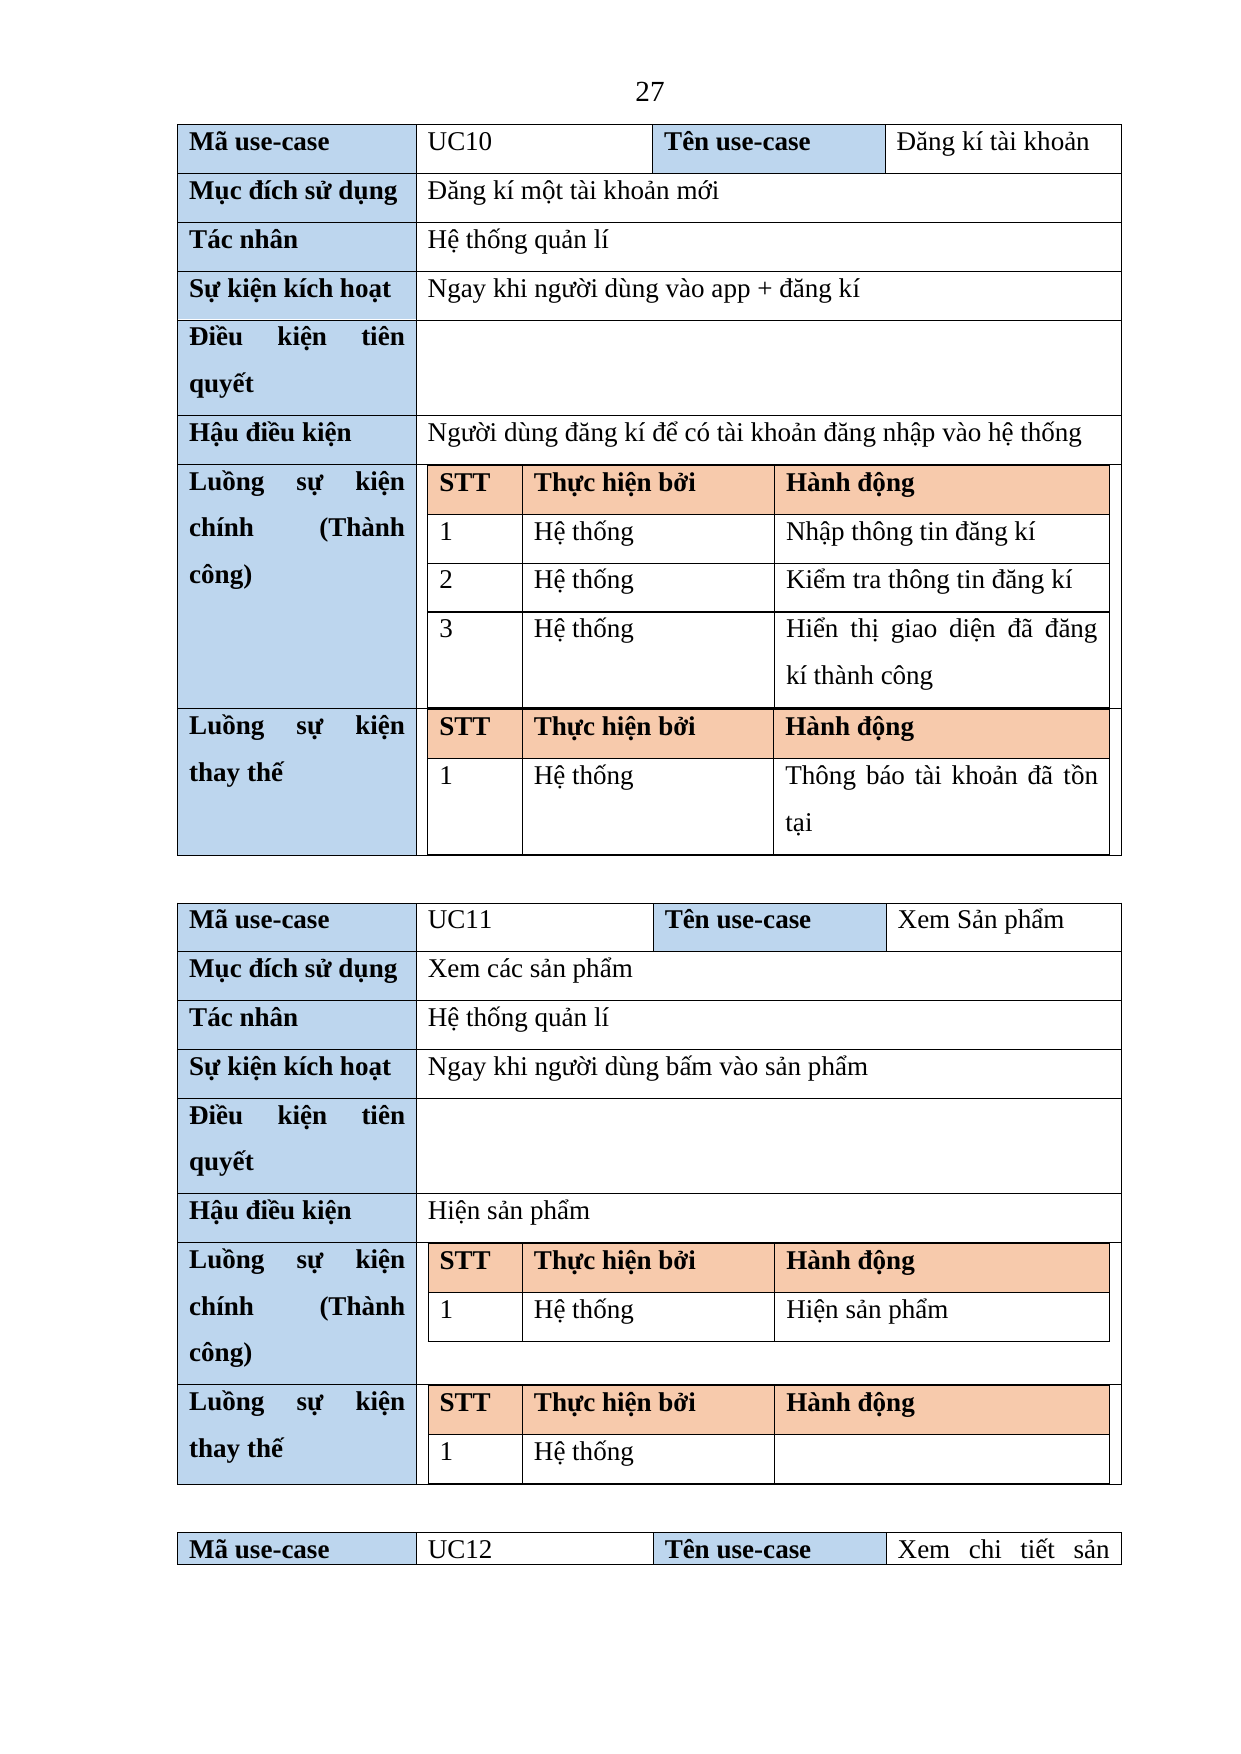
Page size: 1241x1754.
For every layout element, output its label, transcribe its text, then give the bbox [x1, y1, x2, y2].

table_cell [775, 564, 1109, 611]
table_header Tên use-case [654, 1533, 886, 1564]
table_header Mã use-case [178, 904, 416, 951]
table_cell Sự kiện kích hoạt [178, 272, 416, 319]
table_cell Mục đích sử dụng [178, 174, 416, 222]
table_cell [523, 613, 774, 707]
table_cell Xem các sản phẩm [417, 952, 1121, 1000]
table_cell [775, 515, 1109, 563]
table_header UC11 [417, 904, 653, 951]
table_cell [417, 1243, 1121, 1384]
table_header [887, 1533, 1121, 1564]
table_cell [523, 564, 774, 611]
table_cell Luồng sự kiện chính (Thành công) [178, 1243, 416, 1384]
table_cell Hệ thống quản lí [417, 1001, 1121, 1049]
table_cell [775, 1435, 1109, 1483]
table_cell [775, 613, 1109, 707]
table_cell Luồng sự kiện thay thế [178, 709, 416, 855]
table_cell [774, 759, 1109, 854]
table_cell Sự kiện kích hoạt [178, 1050, 416, 1098]
table_cell [417, 465, 427, 708]
table_cell Điều kiện tiên quyết [178, 1099, 416, 1193]
table_cell Mục đích sử dụng [178, 952, 416, 1000]
table_cell Hậu điều kiện [178, 1194, 416, 1242]
table_header Mã use-case [178, 125, 416, 173]
table_cell Luồng sự kiện chính (Thành công) [178, 465, 416, 708]
table_cell Đăng kí một tài khoản mới [417, 174, 1121, 222]
table_cell [417, 1385, 428, 1484]
table_header UC10 [417, 125, 652, 173]
table_cell Luồng sự kiện thay thế [178, 1385, 416, 1484]
table_header Mã use-case [178, 1533, 416, 1564]
table_cell [428, 564, 522, 611]
table_header Tên use-case [653, 125, 885, 173]
table_cell Ngay khi người dùng vào app + đăng kí [417, 272, 1121, 319]
table_header Tên use-case [654, 904, 886, 951]
table_cell [1110, 1385, 1121, 1484]
table_cell Hiện sản phẩm [417, 1194, 1121, 1242]
table_cell [1110, 465, 1121, 708]
table_cell Hậu điều kiện [178, 416, 416, 464]
table_cell [523, 1435, 774, 1483]
table_header Đăng kí tài khoản [886, 125, 1121, 173]
table_cell Tác nhân [178, 223, 416, 271]
table_cell Tác nhân [178, 1001, 416, 1049]
table_cell Ngay khi người dùng bấm vào sản phẩm [417, 1050, 1121, 1098]
table_cell [417, 1099, 1121, 1193]
table_cell [428, 613, 522, 707]
table_cell [428, 515, 522, 563]
table_cell Hệ thống quản lí [417, 223, 1121, 271]
table_header UC12 [417, 1533, 653, 1564]
table_cell [523, 759, 773, 854]
table_cell [428, 759, 522, 854]
table_cell [1110, 709, 1121, 855]
table_cell [429, 1435, 522, 1483]
table_cell Người dùng đăng kí để có tài khoản đăng nhập vào hệ thống [417, 416, 1121, 464]
table_cell [417, 709, 427, 855]
table_cell [417, 321, 1121, 415]
table_header Xem Sản phẩm [887, 904, 1121, 951]
table_cell Điều kiện tiên quyết [178, 321, 416, 415]
table_cell [523, 515, 774, 563]
